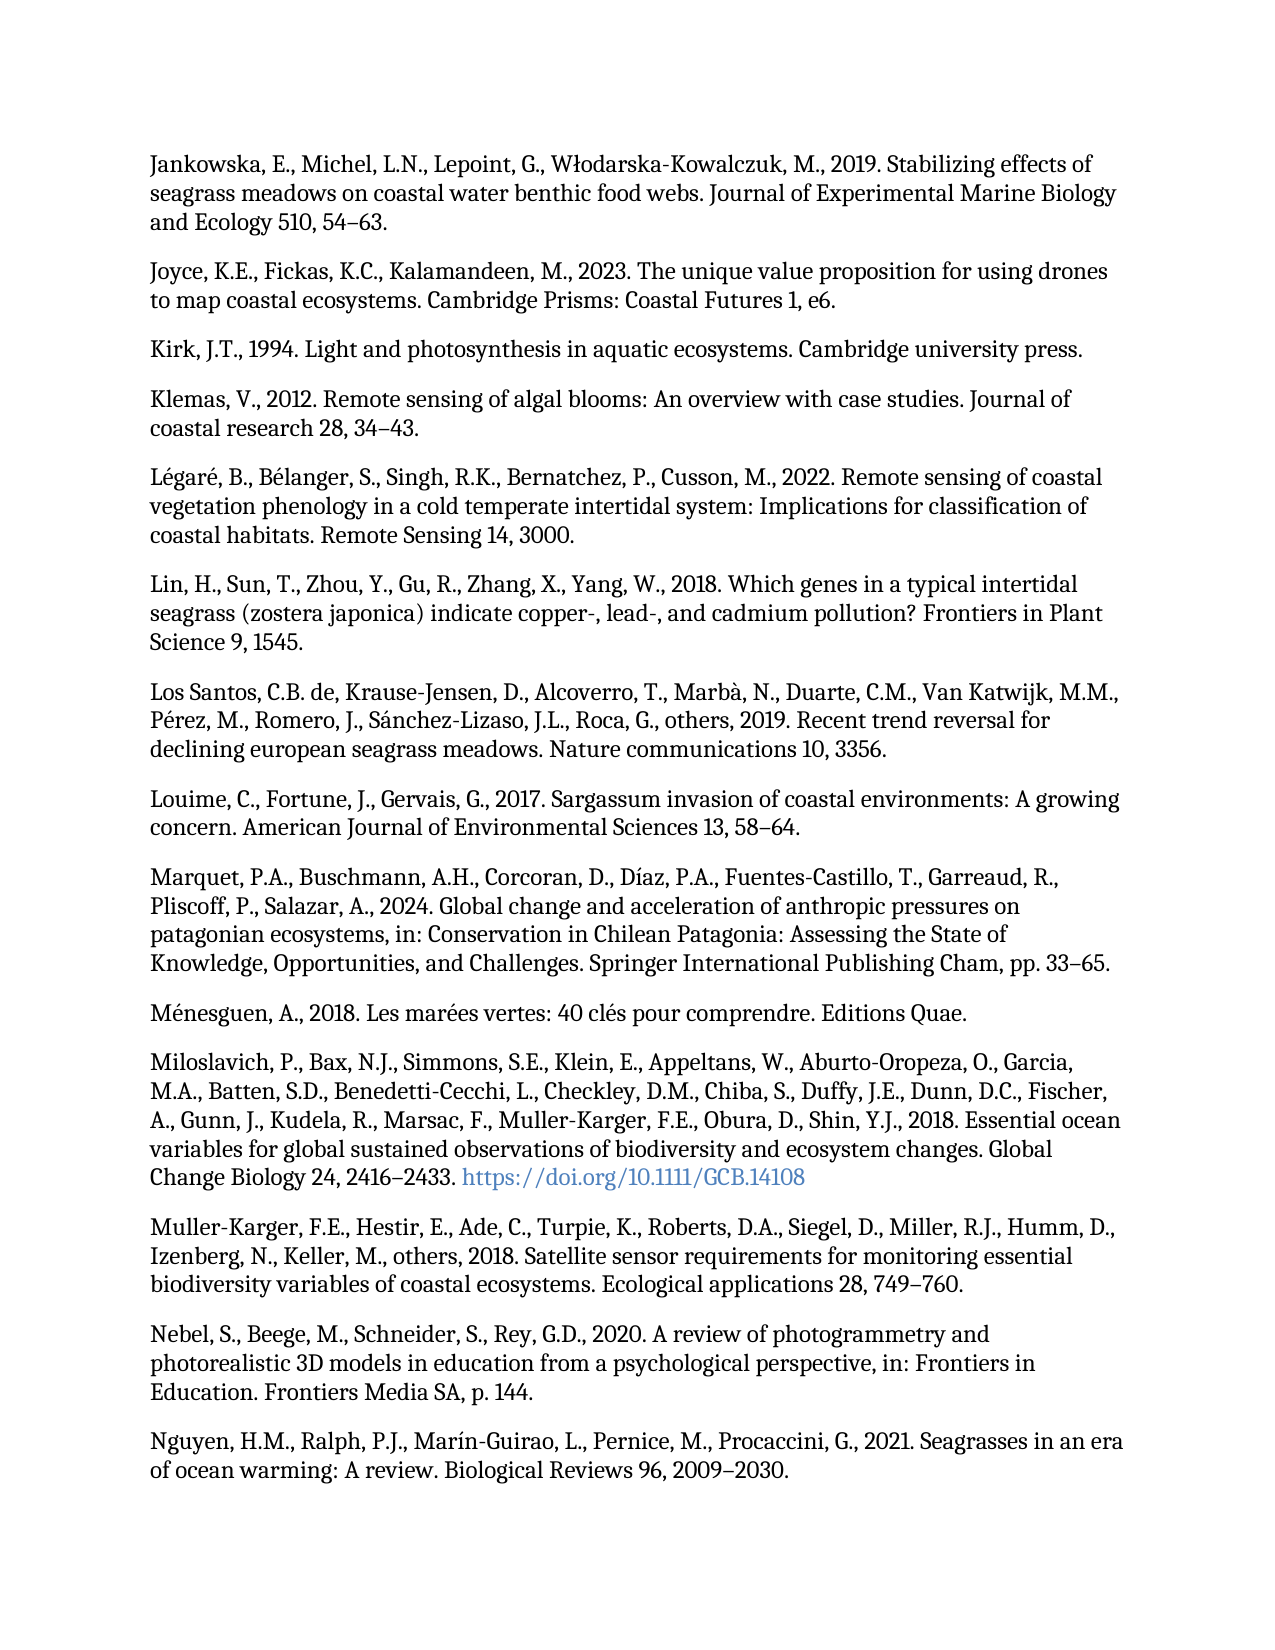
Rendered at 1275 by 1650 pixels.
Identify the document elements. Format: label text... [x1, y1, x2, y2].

text Ménesguen, A., 2018. Les marées vertes: 40 clés pour comprendre. Editions Quae. [150, 999, 1125, 1027]
text Lin, H., Sun, T., Zhou, Y., Gu, R., Zhang, X., Yang, W., 2018. Which genes in a typical intertidal seagrass (zostera japonica) indicate copper-, lead-, and cadmium pollution? Frontiers in Plant Science 9, 1545. [150, 570, 1125, 657]
text Klemas, V., 2012. Remote sensing of algal blooms: An overview with case studies. Journal of coastal research 28, 34–43. [150, 385, 1125, 442]
text Miloslavich, P., Bax, N.J., Simmons, S.E., Klein, E., Appeltans, W., Aburto-Oropeza, O., Garcia, M.A., Batten, S.D., Benedetti-Cecchi, L., Checkley, D.M., Chiba, S., Duffy, J.E., Dunn, D.C., Fischer, A., Gunn, J., Kudela, R., Marsac, F., Muller-Karger, F.E., Obura, D., Shin, Y.J., 2018. Essential ocean variables for global sustained observations of biodiversity and ecosystem changes. Global Change Biology 24, 2416–2433. https://doi.org/10.1111/GCB.14108 [150, 1048, 1125, 1192]
text Nebel, S., Beege, M., Schneider, S., Rey, G.D., 2020. A review of photogrammetry and photorealistic 3D models in education from a psychological perspective, in: Frontiers in Education. Frontiers Media SA, p. 144. [150, 1320, 1125, 1406]
text Kirk, J.T., 1994. Light and photosynthesis in aquatic ecosystems. Cambridge university press. [150, 335, 1125, 364]
text Jankowska, E., Michel, L.N., Lepoint, G., Włodarska-Kowalczuk, M., 2019. Stabilizing effects of seagrass meadows on coastal water benthic food webs. Journal of Experimental Marine Biology and Ecology 510, 54–63. [150, 150, 1125, 236]
text Marquet, P.A., Buschmann, A.H., Corcoran, D., Dı́az, P.A., Fuentes-Castillo, T., Garreaud, R., Pliscoff, P., Salazar, A., 2024. Global change and acceleration of anthropic pressures on patagonian ecosystems, in: Conservation in Chilean Patagonia: Assessing the State of Knowledge, Opportunities, and Challenges. Springer International Publishing Cham, pp. 33–65. [150, 863, 1125, 978]
text Muller-Karger, F.E., Hestir, E., Ade, C., Turpie, K., Roberts, D.A., Siegel, D., Miller, R.J., Humm, D., Izenberg, N., Keller, M., others, 2018. Satellite sensor requirements for monitoring essential biodiversity variables of coastal ecosystems. Ecological applications 28, 749–760. [150, 1213, 1125, 1299]
text Légaré, B., Bélanger, S., Singh, R.K., Bernatchez, P., Cusson, M., 2022. Remote sensing of coastal vegetation phenology in a cold temperate intertidal system: Implications for classification of coastal habitats. Remote Sensing 14, 3000. [150, 463, 1125, 549]
text Joyce, K.E., Fickas, K.C., Kalamandeen, M., 2023. The unique value proposition for using drones to map coastal ecosystems. Cambridge Prisms: Coastal Futures 1, e6. [150, 257, 1125, 314]
text Louime, C., Fortune, J., Gervais, G., 2017. Sargassum invasion of coastal environments: A growing concern. American Journal of Environmental Sciences 13, 58–64. [150, 784, 1125, 842]
text Nguyen, H.M., Ralph, P.J., Marı́n-Guirao, L., Pernice, M., Procaccini, G., 2021. Seagrasses in an era of ocean warming: A review. Biological Reviews 96, 2009–2030. [150, 1427, 1125, 1484]
text Los Santos, C.B. de, Krause-Jensen, D., Alcoverro, T., Marbà, N., Duarte, C.M., Van Katwijk, M.M., Pérez, M., Romero, J., Sánchez-Lizaso, J.L., Roca, G., others, 2019. Recent trend reversal for declining european seagrass meadows. Nature communications 10, 3356. [150, 677, 1125, 764]
